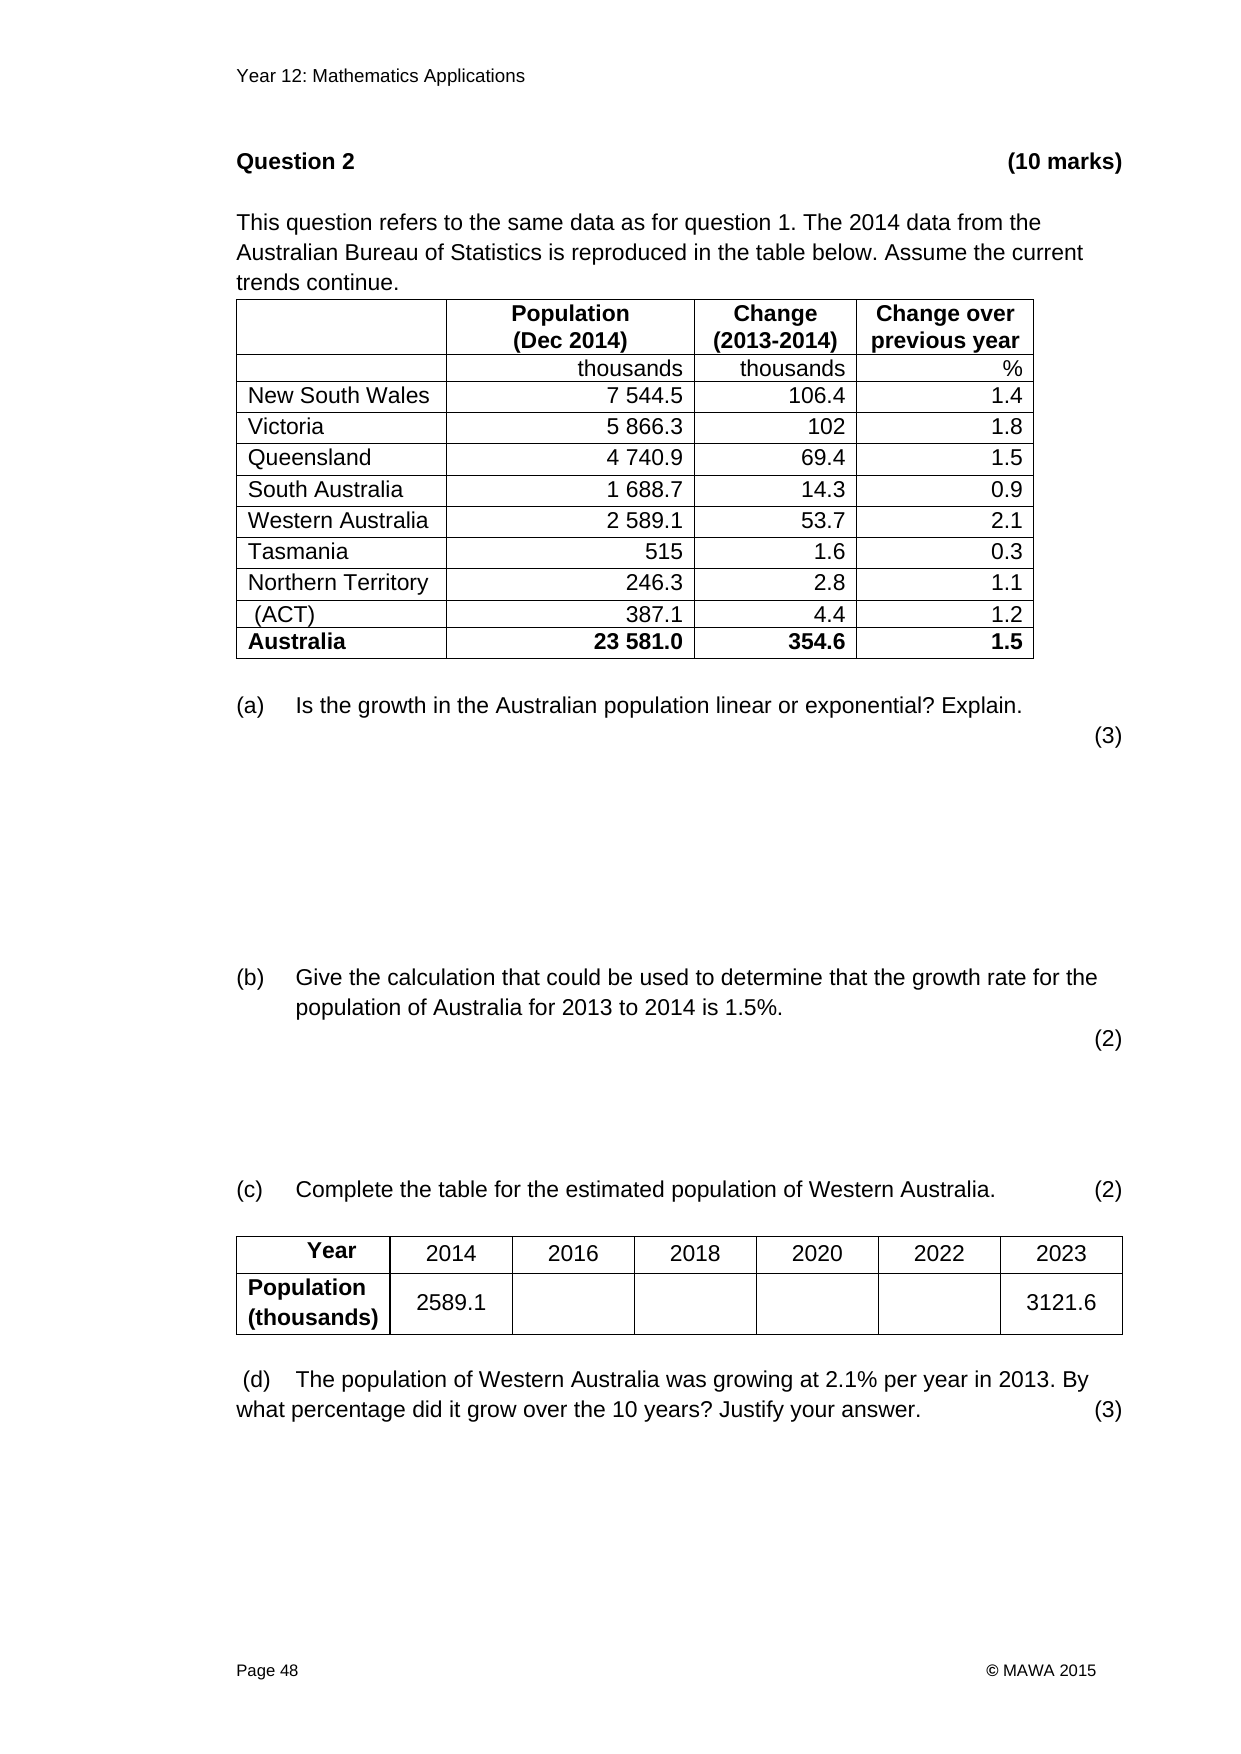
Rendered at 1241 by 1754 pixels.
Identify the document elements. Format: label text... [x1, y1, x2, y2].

table_cell Victoria [237, 413, 446, 443]
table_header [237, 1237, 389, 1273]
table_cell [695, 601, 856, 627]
table_cell 246.3 [447, 569, 694, 599]
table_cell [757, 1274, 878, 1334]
text (b) Give the calculation that could be used to determine that the growth rate for the population of Australia for 2013 to 2014 is 1.5%. [236, 964, 1122, 1021]
table_cell thousands [447, 355, 694, 381]
text (a) Is the growth in the Australian population linear or exponential? Explain. [236, 692, 1122, 719]
table_cell 106.4 [695, 382, 856, 412]
table_cell 0.9 [857, 476, 1033, 506]
text (2) [236, 1024, 1122, 1051]
table_header Change over previous year [857, 300, 1033, 353]
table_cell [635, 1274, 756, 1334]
text (c) Complete the table for the estimated population of Western Australia. (2) [236, 1176, 1122, 1202]
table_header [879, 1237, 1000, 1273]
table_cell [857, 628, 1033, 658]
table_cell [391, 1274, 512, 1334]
table_cell 1.4 [857, 382, 1033, 412]
table_cell Tasmania [237, 538, 446, 568]
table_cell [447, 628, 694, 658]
table_cell % [857, 355, 1033, 381]
table_header Population (Dec 2014) [447, 300, 694, 353]
table_header [237, 300, 446, 353]
table_cell 5 866.3 [447, 413, 694, 443]
table_cell 69.4 [695, 444, 856, 474]
table_cell 7 544.5 [447, 382, 694, 412]
table_cell 1.5 [857, 444, 1033, 474]
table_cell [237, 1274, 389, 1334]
table_cell South Australia [237, 476, 446, 506]
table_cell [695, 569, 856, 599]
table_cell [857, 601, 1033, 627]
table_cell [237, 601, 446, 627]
text (3) [236, 722, 1122, 749]
table_cell 1.8 [857, 413, 1033, 443]
table_cell 0.3 [857, 538, 1033, 568]
table_cell thousands [695, 355, 856, 381]
text (d) The population of Western Australia was growing at 2.1% per year in 2013. By what percentage did it grow over the 10 years? Justify your answer. (3) [236, 1366, 1122, 1422]
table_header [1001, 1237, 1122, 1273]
table_cell 102 [695, 413, 856, 443]
table_cell New South Wales [237, 382, 446, 412]
table_cell 14.3 [695, 476, 856, 506]
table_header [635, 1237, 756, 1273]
table_header Change (2013-2014) [695, 300, 856, 353]
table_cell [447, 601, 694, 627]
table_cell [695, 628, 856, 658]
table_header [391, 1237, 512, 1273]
text This question refers to the same data as for question 1. The 2014 data from the Australian Bureau of Statistics is reproduced in the table below. Assume the current trends continue. [236, 209, 1122, 296]
table_cell 1 688.7 [447, 476, 694, 506]
table_cell [237, 355, 446, 381]
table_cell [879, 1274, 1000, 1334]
table_cell Western Australia [237, 507, 446, 537]
text Question 2 (10 marks) [236, 148, 1122, 175]
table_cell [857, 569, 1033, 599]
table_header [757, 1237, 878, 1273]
table_cell 515 [447, 538, 694, 568]
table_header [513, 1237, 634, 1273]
table_cell Queensland [237, 444, 446, 474]
table_cell Northern Territory [237, 569, 446, 599]
table_cell 1.6 [695, 538, 856, 568]
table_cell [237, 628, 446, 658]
table_cell 4 740.9 [447, 444, 694, 474]
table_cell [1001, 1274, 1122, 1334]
table_cell 53.7 [695, 507, 856, 537]
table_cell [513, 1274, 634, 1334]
table_cell 2.1 [857, 507, 1033, 537]
table_cell 2 589.1 [447, 507, 694, 537]
